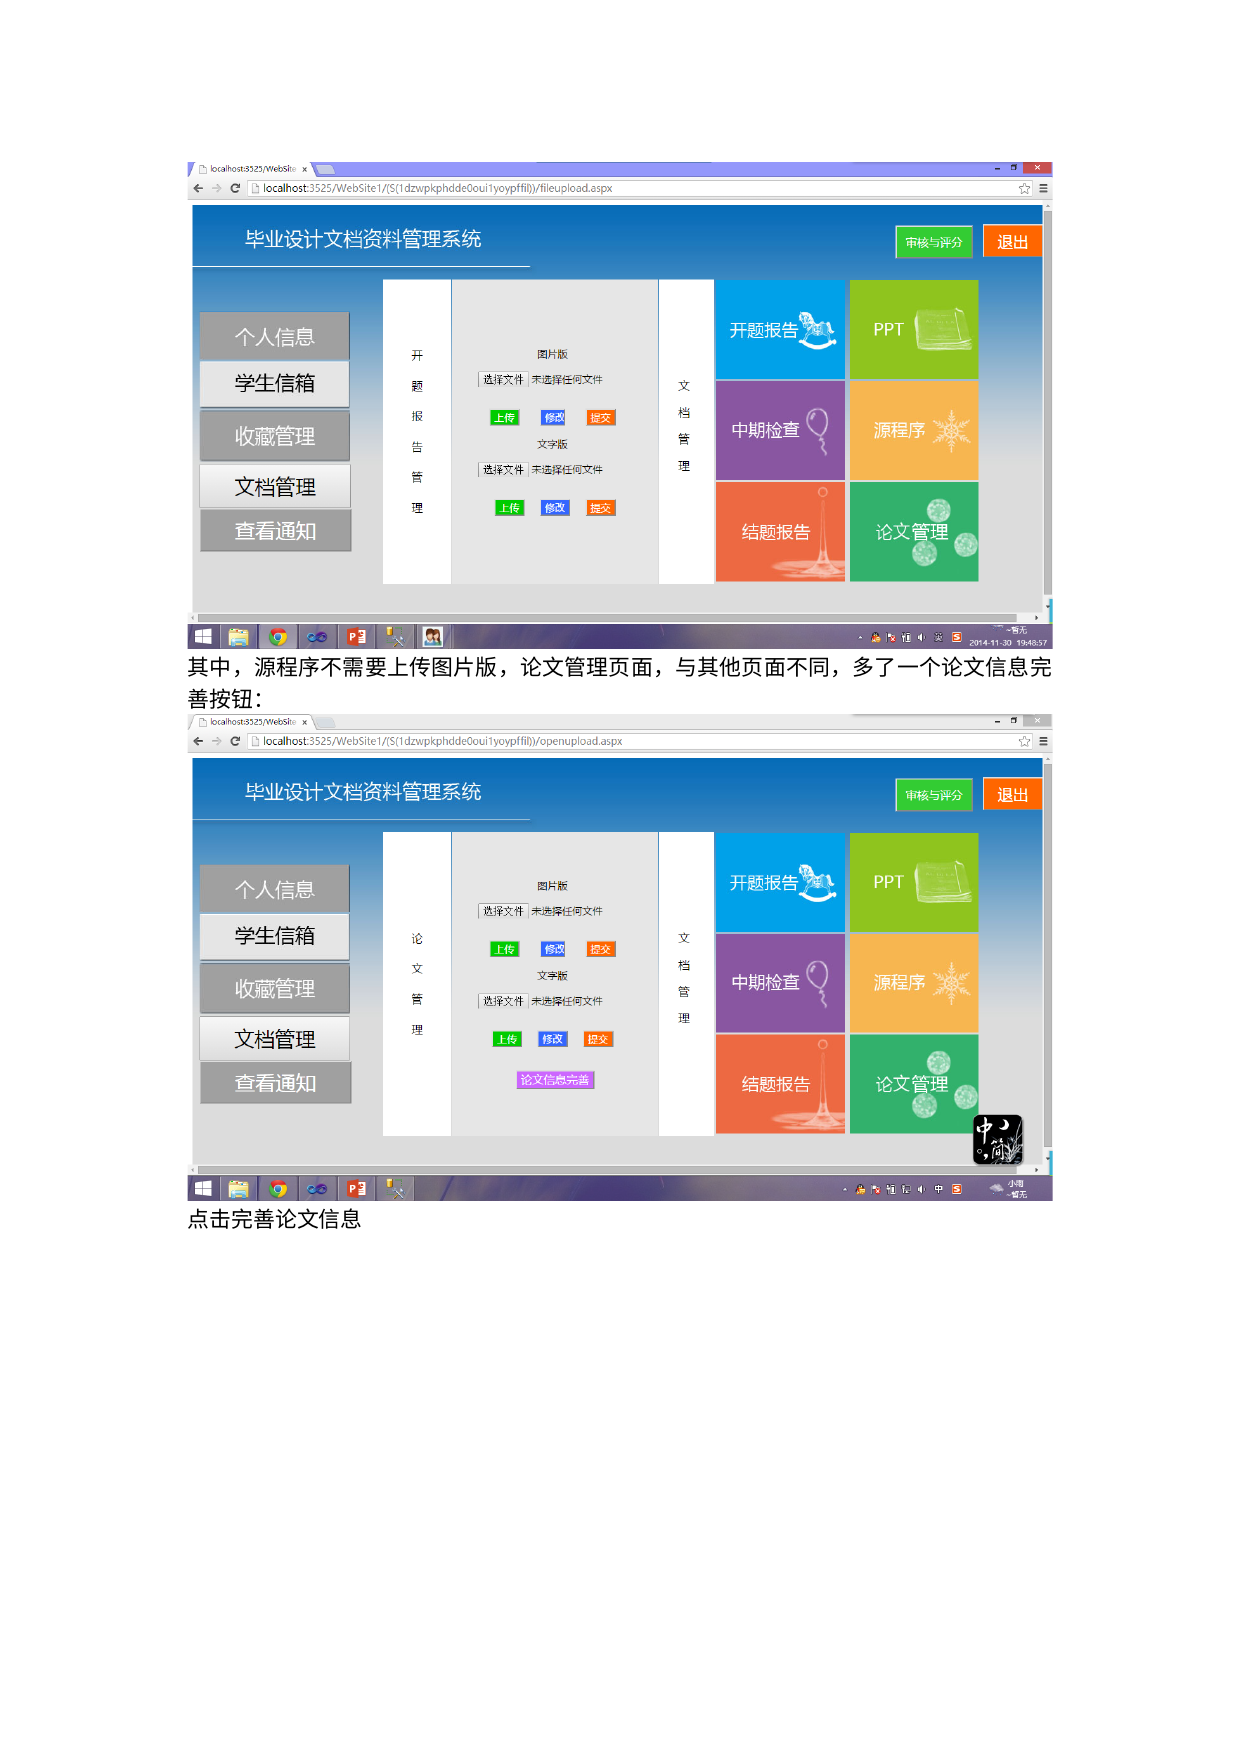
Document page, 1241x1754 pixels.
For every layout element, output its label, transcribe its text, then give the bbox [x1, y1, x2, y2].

picture [187, 162, 1053, 649]
picture [187, 714, 1053, 1201]
text 点击完善论文信息 [187, 1202, 1053, 1234]
text 其中，源程序不需要上传图片版，论文管理页面，与其他页面不同，多了一个论文信息完善按钮： [187, 649, 1053, 714]
